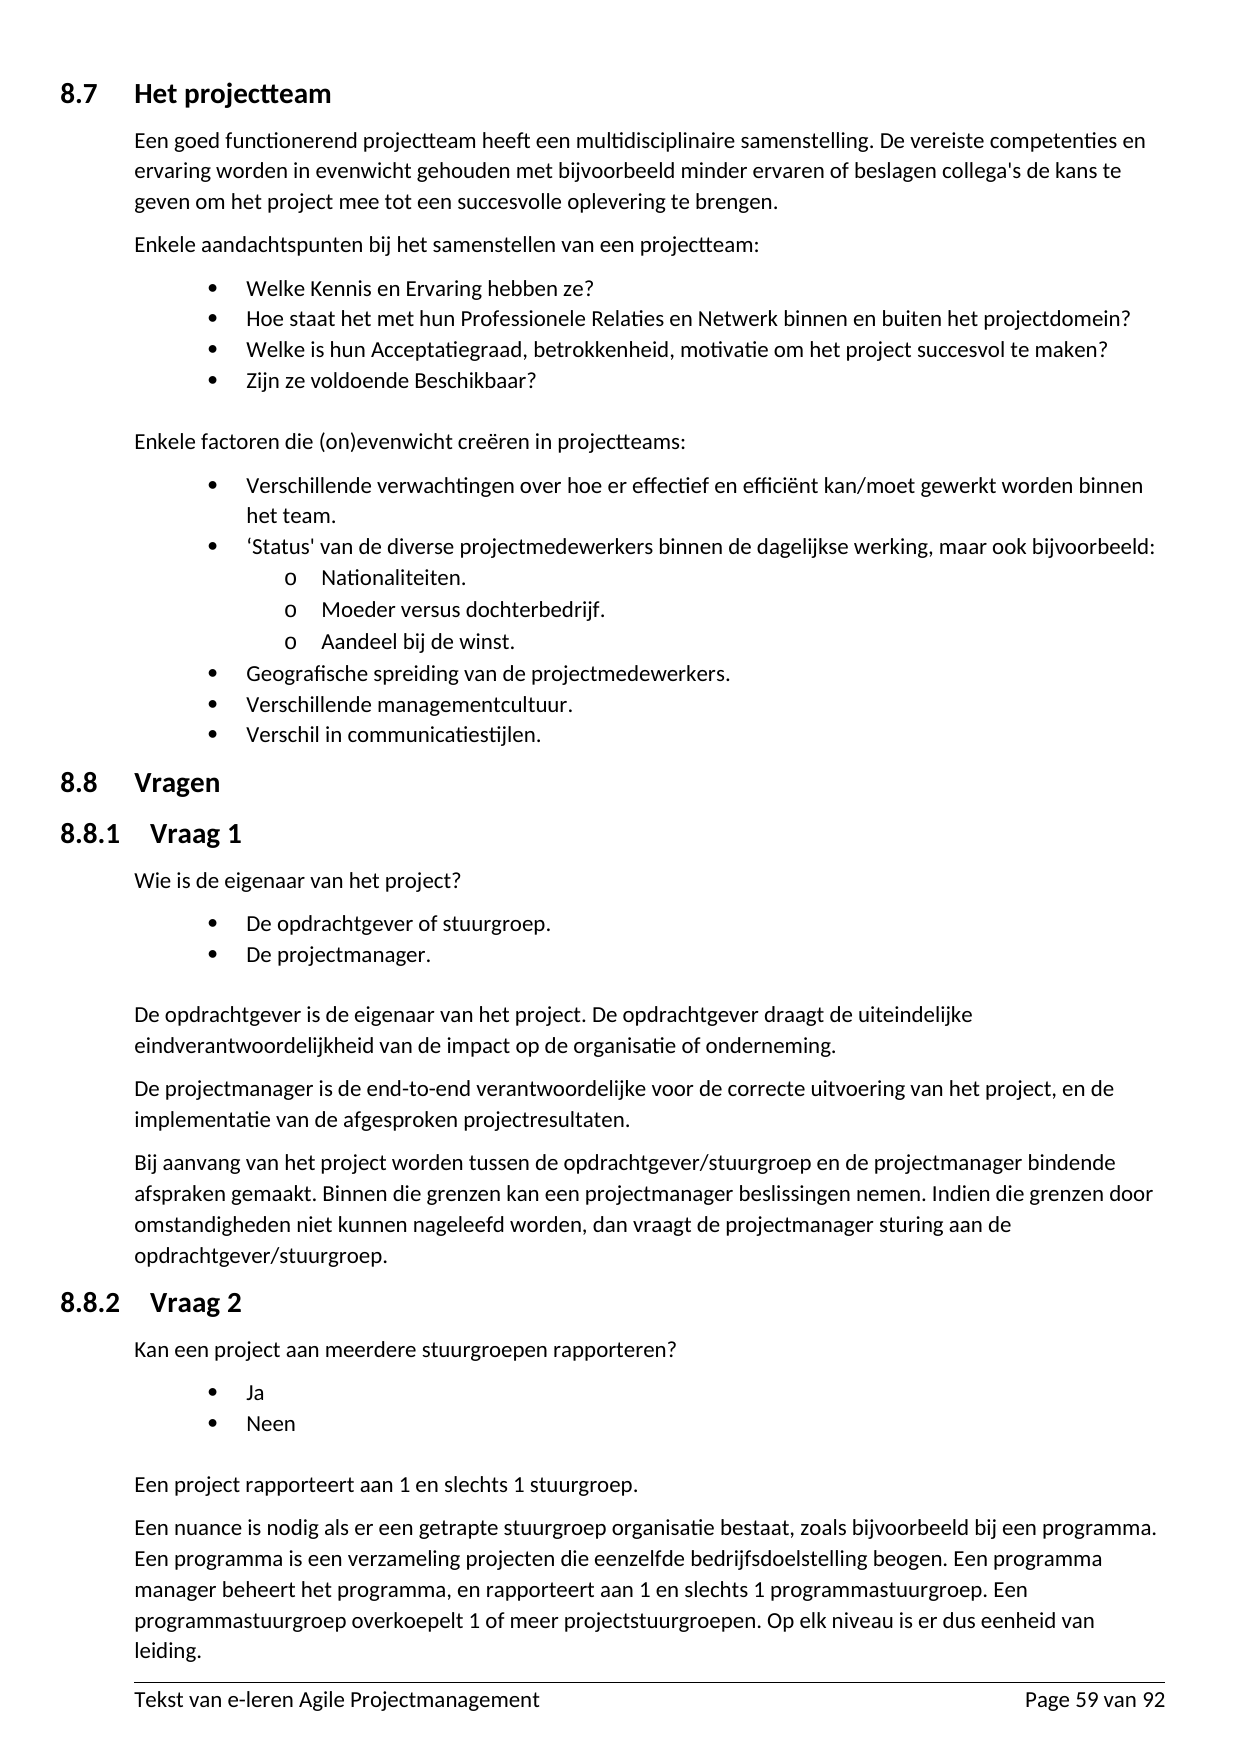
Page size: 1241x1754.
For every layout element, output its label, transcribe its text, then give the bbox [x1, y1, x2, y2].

list Aandeel bij de winst. [284, 627, 1165, 656]
text De projectmanager. [209, 940, 1165, 968]
text Een project rapporteert aan 1 en slechts 1 stuurgroep. [134, 1470, 1165, 1498]
text Zijn ze voldoende Beschikbaar? [209, 366, 1165, 394]
text Kan een project aan meerdere stuurgroepen rapporteren? [134, 1335, 1165, 1363]
text Geografische spreiding van de projectmedewerkers. [209, 659, 1165, 687]
text De opdrachtgever of stuurgroep. [209, 909, 1165, 937]
text Enkele aandachtspunten bij het samenstellen van een projectteam: [134, 231, 1165, 259]
text Welke is hun Acceptatiegraad, betrokkenheid, motivatie om het project succesvol te maken? [209, 335, 1165, 363]
text Hoe staat het met hun Professionele Relaties en Netwerk binnen en buiten het projectdomein? [209, 304, 1165, 333]
text Bij aanvang van het project worden tussen de opdrachtgever/stuurgroep en de projectmanager bindende afspraken gemaakt. Binnen die grenzen kan een projectmanager beslissingen nemen. Indien die grenzen door omstandigheden niet kunnen nageleefd worden, dan vraagt de projectmanager sturing aan de opdrachtgever/stuurgroep. [134, 1148, 1165, 1269]
text Verschil in communicatiestijlen. [209, 721, 1165, 749]
text Neen [209, 1409, 1165, 1437]
text Verschillende managementcultuur. [209, 690, 1165, 718]
list Moeder versus dochterbedrijf. [284, 595, 1165, 624]
text De opdrachtgever is de eigenaar van het project. De opdrachtgever draagt de uiteindelijke eindverantwoordelijkheid van de impact op de organisatie of onderneming. [134, 1001, 1165, 1059]
text Welke Kennis en Ervaring hebben ze? [209, 274, 1165, 302]
subtitle Vragen [60, 764, 1165, 799]
subtitle Het projectteam [60, 75, 1165, 111]
text Ja [209, 1378, 1165, 1406]
text ‘Status' van de diverse projectmedewerkers binnen de dagelijkse werking, maar ook bijvoorbeeld: [209, 532, 1165, 560]
text Enkele factoren die (on)evenwicht creëren in projectteams: [134, 427, 1165, 456]
list Nationaliteiten. [284, 563, 1165, 592]
text Een nuance is nodig als er een getrapte stuurgroep organisatie bestaat, zoals bijvoorbeeld bij een programma. Een programma is een verzameling projecten die eenzelfde bedrijfsdoelstelling beogen. Een programma manager beheert het programma, en rapporteert aan 1 en slechts 1 programmastuurgroep. Een programmastuurgroep overkoepelt 1 of meer projectstuurgroepen. Op elk niveau is er dus eenheid van leiding. [134, 1513, 1165, 1664]
text De projectmanager is de end-to-end verantwoordelijke voor de correcte uitvoering van het project, en de implementatie van de afgesproken projectresultaten. [134, 1074, 1165, 1133]
text Een goed functionerend projectteam heeft een multidisciplinaire samenstelling. De vereiste competenties en ervaring worden in evenwicht gehouden met bijvoorbeeld minder ervaren of beslagen collega's de kans te geven om het project mee tot een succesvolle oplevering te brengen. [134, 126, 1165, 215]
subtitle Vraag 1 [60, 815, 1165, 850]
text Wie is de eigenaar van het project? [134, 866, 1165, 894]
subtitle Vraag 2 [60, 1284, 1165, 1319]
text Verschillende verwachtingen over hoe er effectief en efficiënt kan/moet gewerkt worden binnen het team. [209, 471, 1165, 529]
